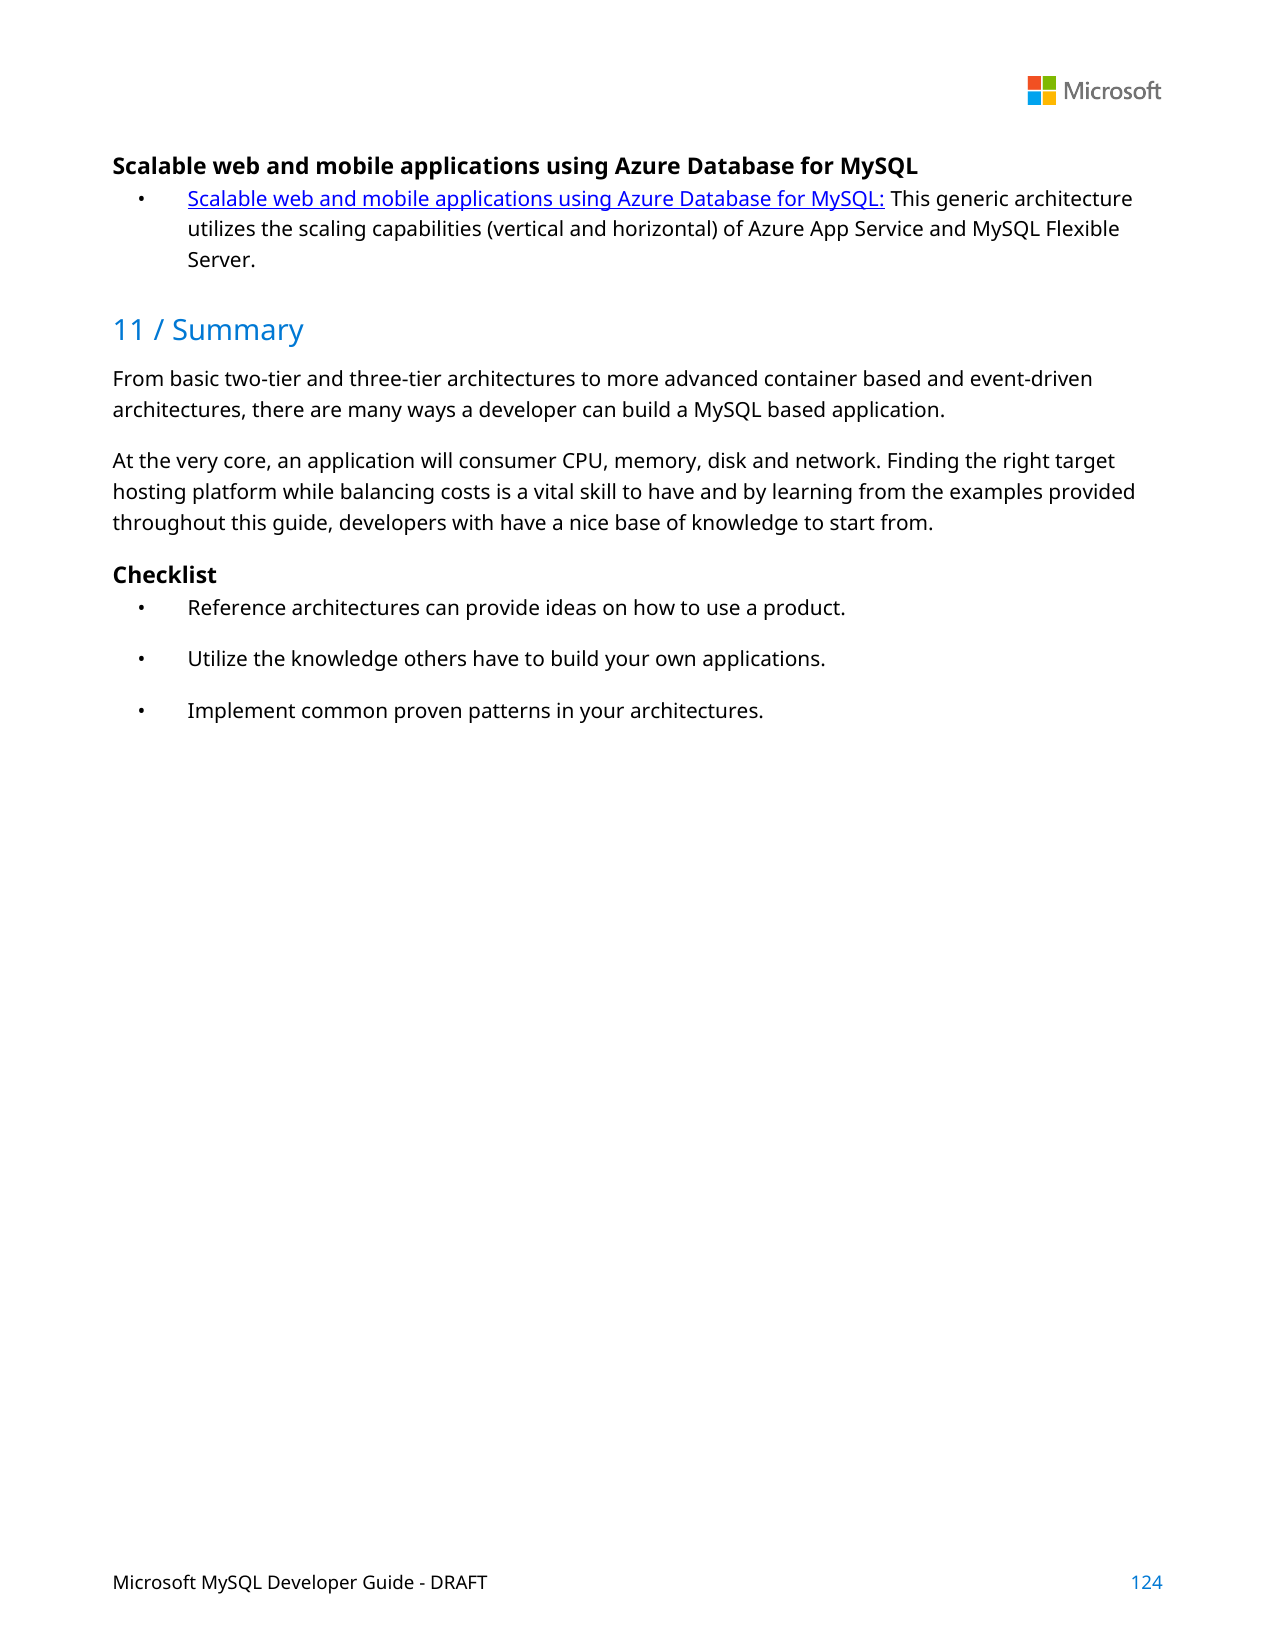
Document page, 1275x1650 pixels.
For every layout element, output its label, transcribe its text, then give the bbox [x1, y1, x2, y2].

picture [1026, 75, 1163, 107]
subtitle Scalable web and mobile applications using Azure Database for MySQL [112, 150, 1162, 181]
list Scalable web and mobile applications using Azure Database for MySQL: This generic architecture utilizes the scaling capabilities (vertical and horizontal) of Azure App Service and MySQL Flexible Server. [137, 184, 1162, 273]
list Reference architectures can provide ideas on how to use a product. [137, 593, 1162, 621]
list Utilize the knowledge others have to build your own applications. [137, 644, 1162, 673]
subtitle 11 / Summary [112, 309, 1162, 349]
list Implement common proven patterns in your architectures. [137, 696, 1162, 724]
subtitle Checklist [112, 559, 1162, 590]
text From basic two-tier and three-tier architectures to more advanced container based and event-driven architectures, there are many ways a developer can build a MySQL based application. [112, 364, 1162, 423]
text At the very core, an application will consumer CPU, memory, disk and network. Finding the right target hosting platform while balancing costs is a vital skill to have and by learning from the examples provided throughout this guide, developers with have a nice base of knowledge to start from. [112, 446, 1162, 536]
